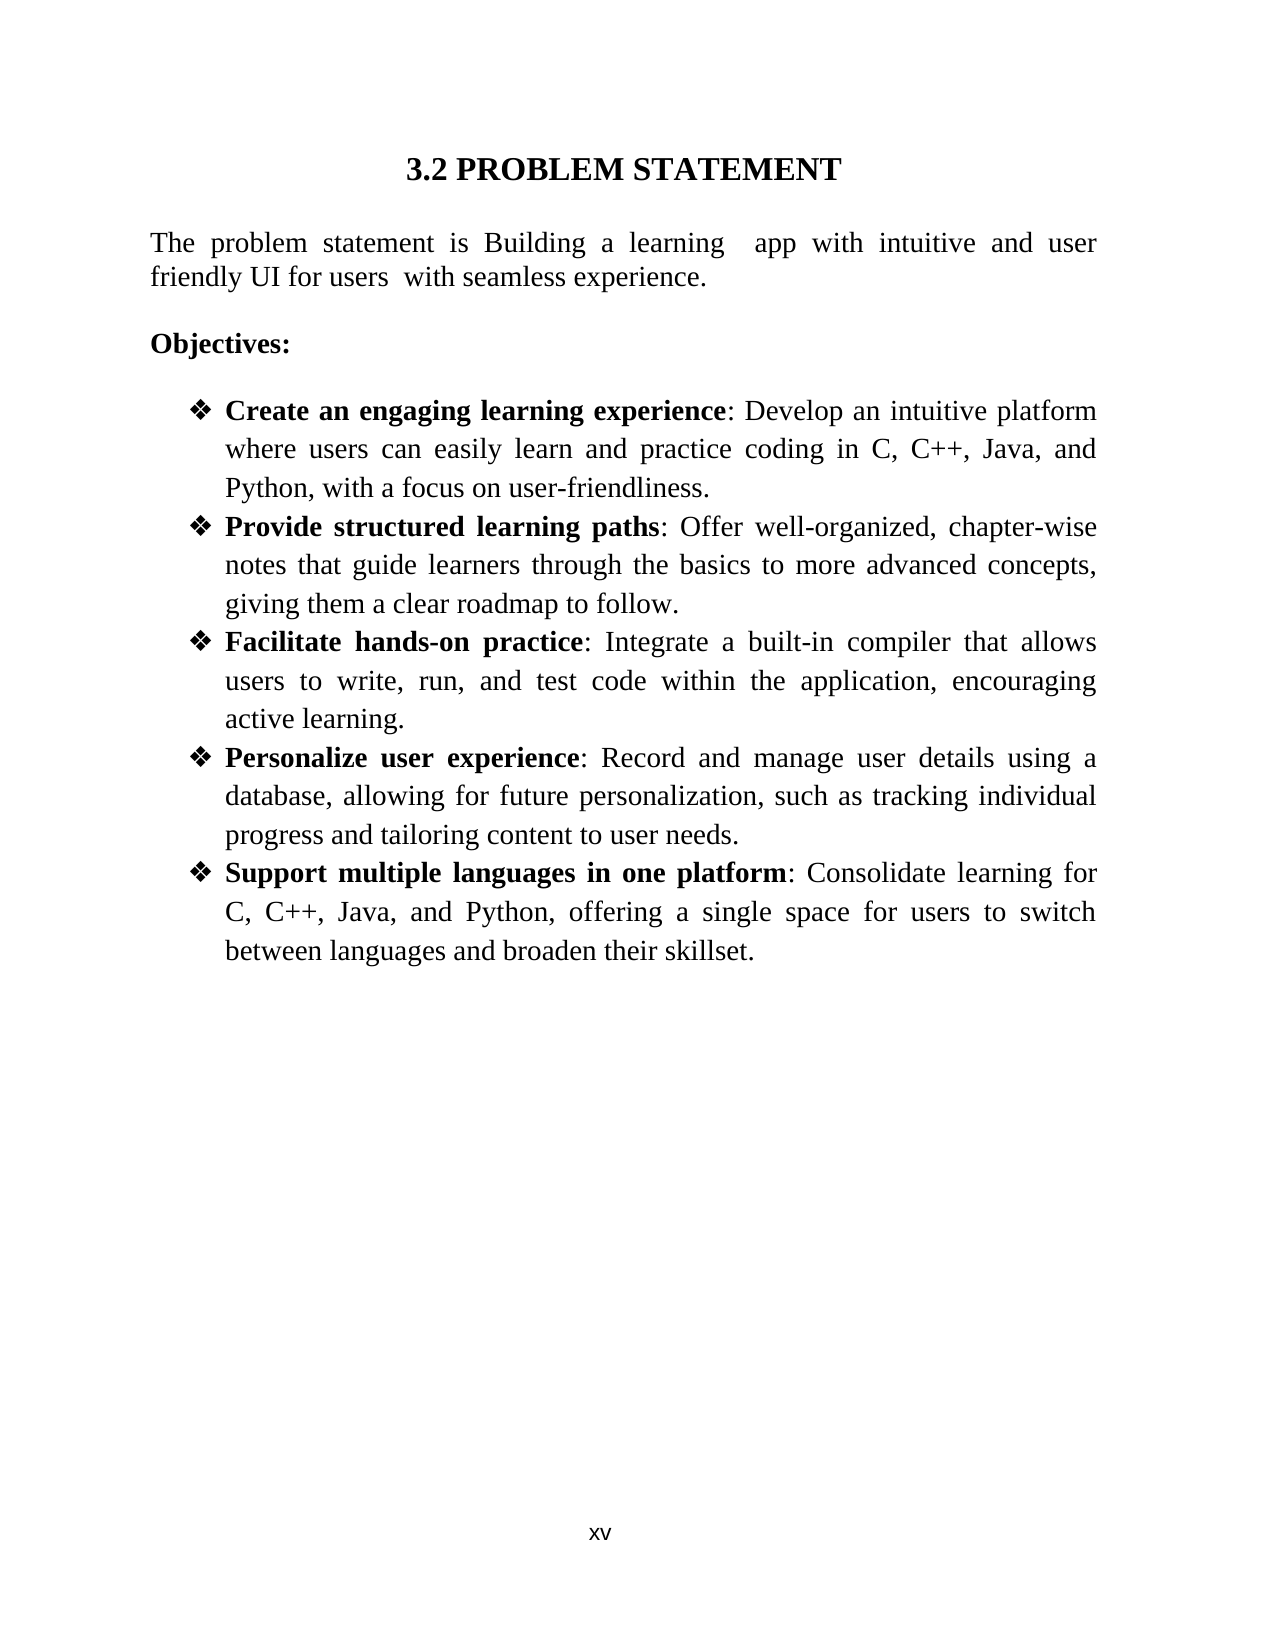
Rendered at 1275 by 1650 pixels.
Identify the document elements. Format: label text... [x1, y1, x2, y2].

text The problem statement is Building a learning app with intuitive and user friendly UI for users with seamless experience. [150, 225, 1098, 292]
list Create an engaging learning experience: Develop an intuitive platform where users can easily learn and practice coding in C, C++, Java, and Python, with a focus on user-friendliness. [187, 393, 1098, 504]
list Support multiple languages in one platform: Consolidate learning for C, C++, Java, and Python, offering a single space for users to switch between languages and broaden their skillset. [187, 856, 1098, 966]
text Objectives: [150, 326, 1098, 359]
list Facilitate hands-on practice: Integrate a built-in compiler that allows users to write, run, and test code within the application, encouraging active learning. [187, 624, 1098, 735]
text 3.2 PROBLEM STATEMENT [150, 149, 1098, 187]
list Provide structured learning paths: Offer well-organized, chapter-wise notes that guide learners through the basics to more advanced concepts, giving them a clear roadmap to follow. [187, 509, 1098, 619]
list Personalize user experience: Record and manage user details using a database, allowing for future personalization, such as tracking individual progress and tailoring content to user needs. [187, 740, 1098, 851]
